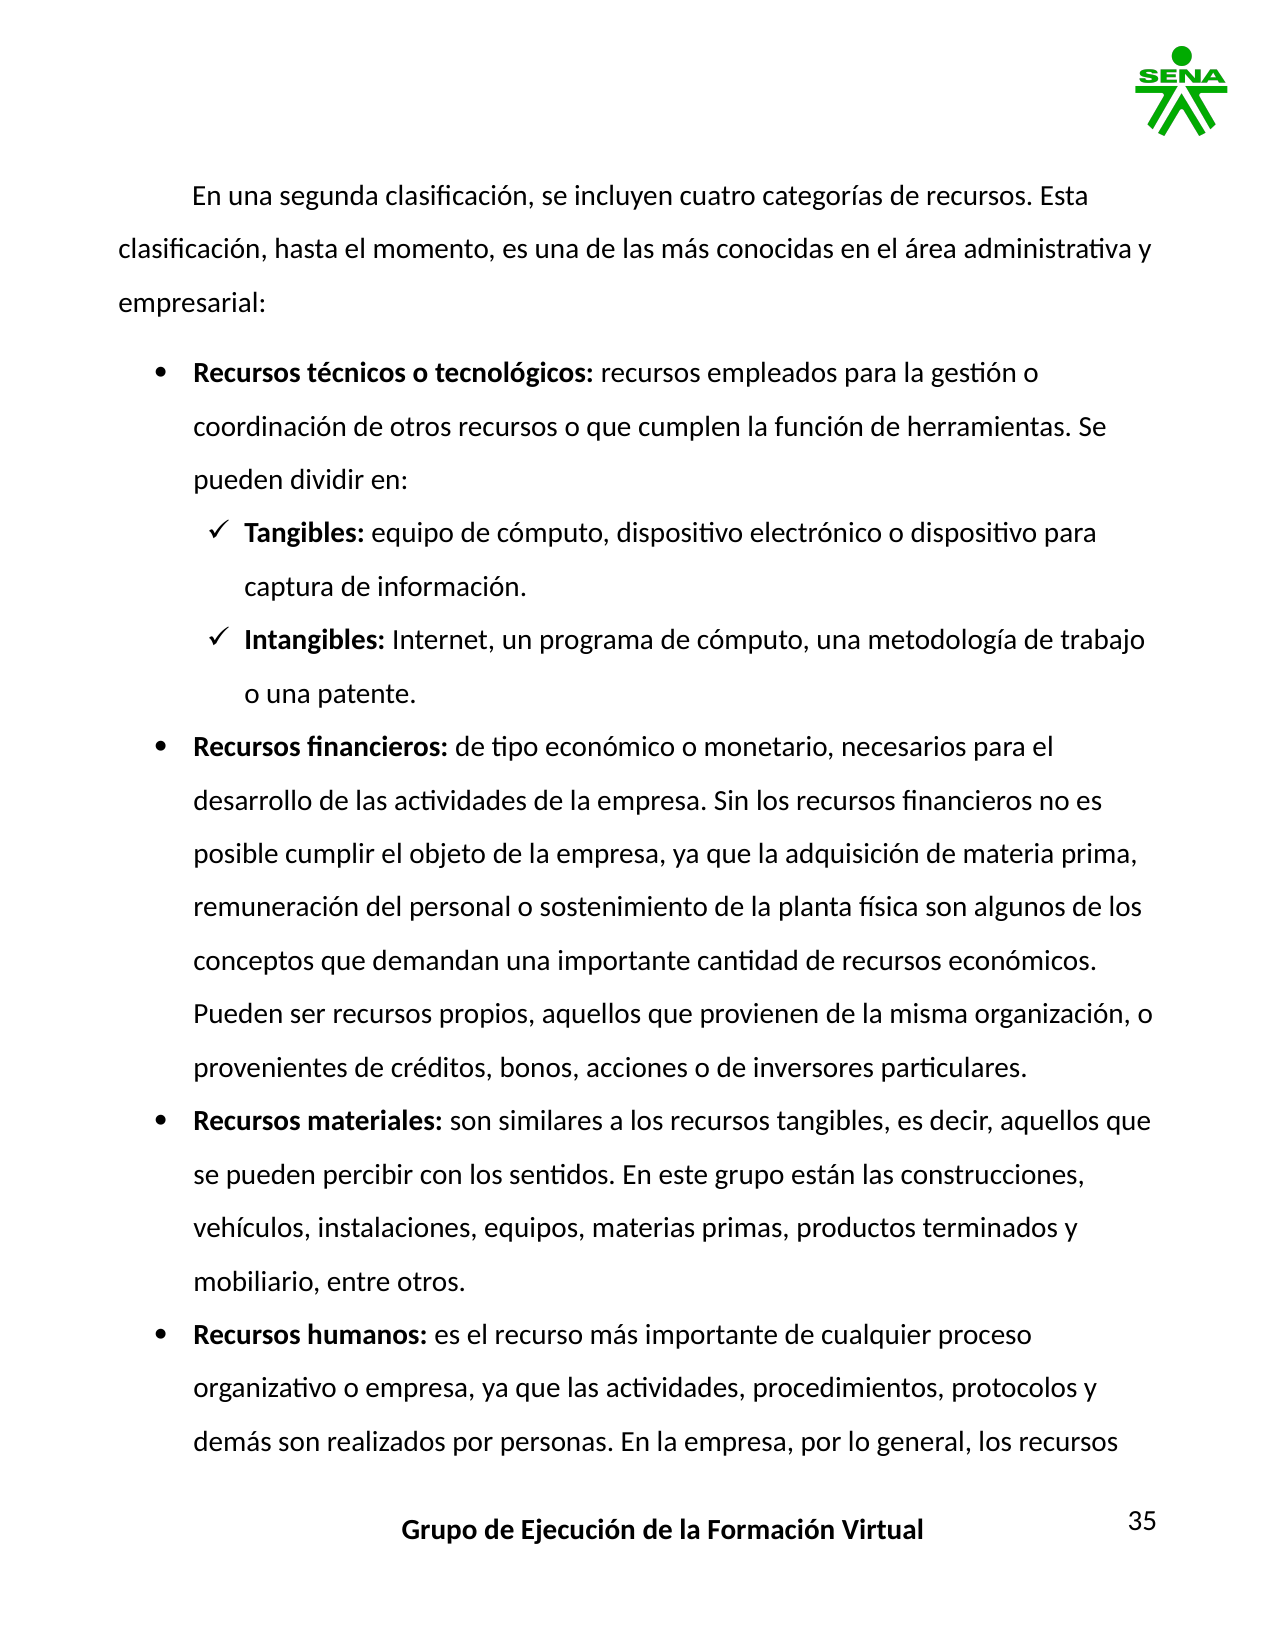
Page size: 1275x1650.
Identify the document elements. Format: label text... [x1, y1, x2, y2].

list Recursos materiales: son similares a los recursos tangibles, es decir, aquellos que se pueden percibir con los sentidos. En este grupo están las construcciones, vehículos, instalaciones, equipos, materias primas, productos terminados y mobiliario, entre otros. [156, 1102, 1157, 1298]
list Pueden ser recursos propios, aquellos que provienen de la misma organización, o provenientes de créditos, bonos, acciones o de inversores particulares. [193, 995, 1157, 1084]
text En una segunda clasificación, se incluyen cuatro categorías de recursos. Esta clasificación, hasta el momento, es una de las más conocidas en el área administrativa y empresarial: [118, 177, 1157, 320]
list Recursos financieros: de tipo económico o monetario, necesarios para el desarrollo de las actividades de la empresa. Sin los recursos financieros no es posible cumplir el objeto de la empresa, ya que la adquisición de materia prima, remuneración del personal o sostenimiento de la planta física son algunos de los conceptos que demandan una importante cantidad de recursos económicos. [156, 728, 1157, 978]
picture [1135, 46, 1228, 136]
list Intangibles: Internet, un programa de cómputo, una metodología de trabajo o una patente. [207, 621, 1157, 710]
list Recursos técnicos o tecnológicos: recursos empleados para la gestión o coordinación de otros recursos o que cumplen la función de herramientas. Se pueden dividir en: [156, 354, 1157, 497]
list Tangibles: equipo de cómputo, dispositivo electrónico o dispositivo para captura de información. [207, 514, 1157, 603]
